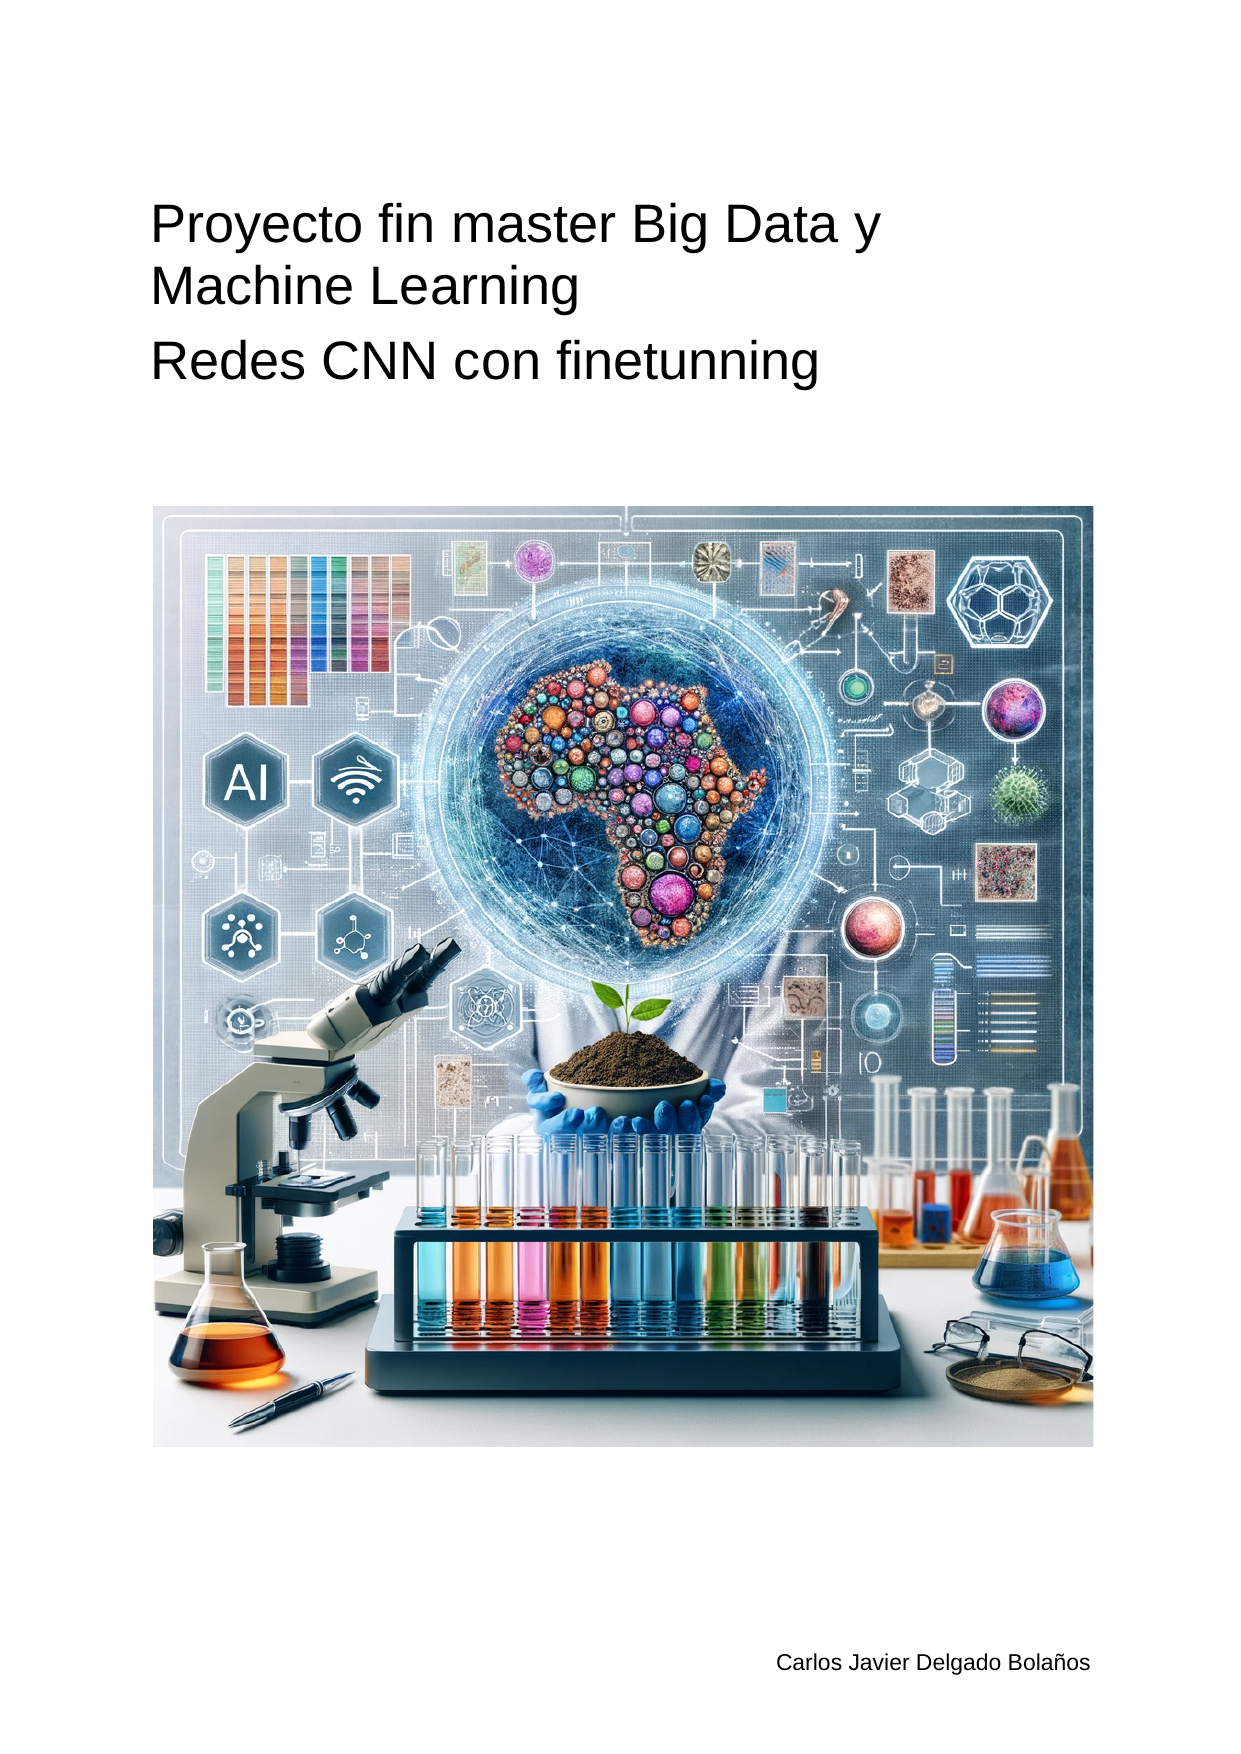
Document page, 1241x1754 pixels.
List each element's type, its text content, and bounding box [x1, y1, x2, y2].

title Redes CNN con finetunning [150, 329, 1090, 391]
picture [153, 506, 1094, 1447]
subtitle Proyecto fin master Big Data y Machine Learning [150, 192, 1090, 316]
